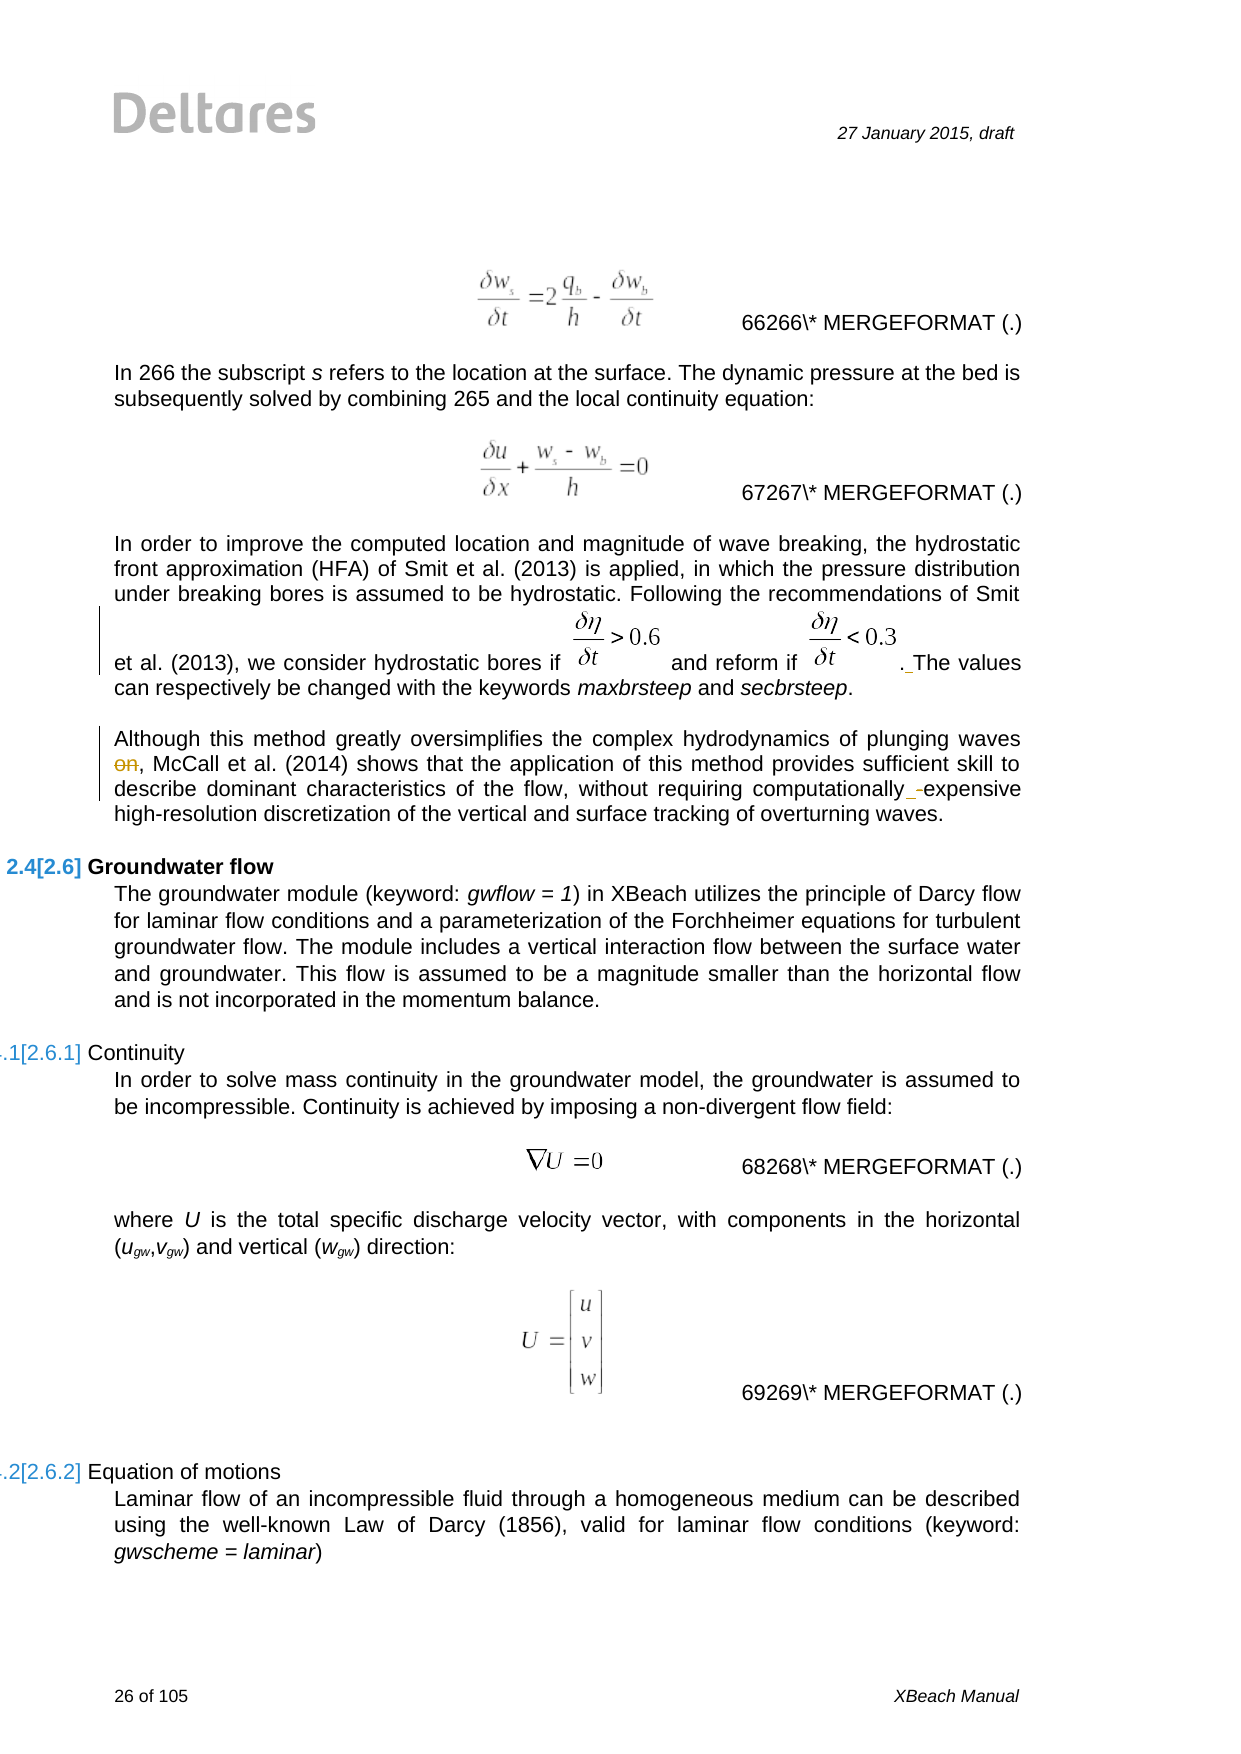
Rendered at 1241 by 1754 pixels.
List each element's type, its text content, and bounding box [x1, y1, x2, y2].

text Although this method greatly oversimplifies the complex hydrodynamics of plunging waves, McCall et al. (2014) shows that the application of this method provides sufficient skill to describe dominant characteristics of the flow, without requiring computationallyexpensive high-resolution discretization of the vertical and surface tracking of overturning waves. [114, 726, 1022, 827]
text The groundwater module (keyword: gwflow = 1) in XBeach utilizes the principle of Darcy flow for laminar flow conditions and a parameterization of the Forchheimer equations for turbulent groundwater flow. The module includes a vertical interaction flow between the surface water and groundwater. This flow is assumed to be a magnitude smaller than the horizontal flow and is not incorporated in the momentum balance. [114, 880, 1022, 1012]
text In the subscript s refers to the location at the surface. The dynamic pressure at the bed is subsequently solved by combining and the local continuity equation: [114, 360, 1022, 411]
text In order to solve mass continuity in the groundwater model, the groundwater is assumed to be incompressible. Continuity is achieved by imposing a non-divergent flow field: [114, 1066, 1022, 1119]
picture [113, 75, 315, 133]
text where U is the total specific discharge velocity vector, with components in the horizontal (ugw,vgw) and vertical (wgw) direction: [114, 1206, 1022, 1259]
subtitle Continuity [87, 1039, 1022, 1066]
text In order to improve the computed location and magnitude of wave breaking, the hydrostatic front approximation (HFA) of Smit et al. (2013) is applied, in which the pressure distribution under breaking bores is assumed to be hydrostatic. Following the recommendations of Smit et al. (2013), we consider hydrostatic bores if and reform if .The values can respectively be changed with the keywords maxbrsteep and secbrsteep. [114, 530, 1022, 701]
subtitle Equation of motions [87, 1458, 1022, 1484]
subtitle Groundwater flow [87, 853, 1022, 880]
text Laminar flow of an incompressible fluid through a homogeneous medium can be described using the well-known Law of Darcy (1856), valid for laminar flow conditions (keyword: gwscheme = laminar) [114, 1484, 1022, 1564]
